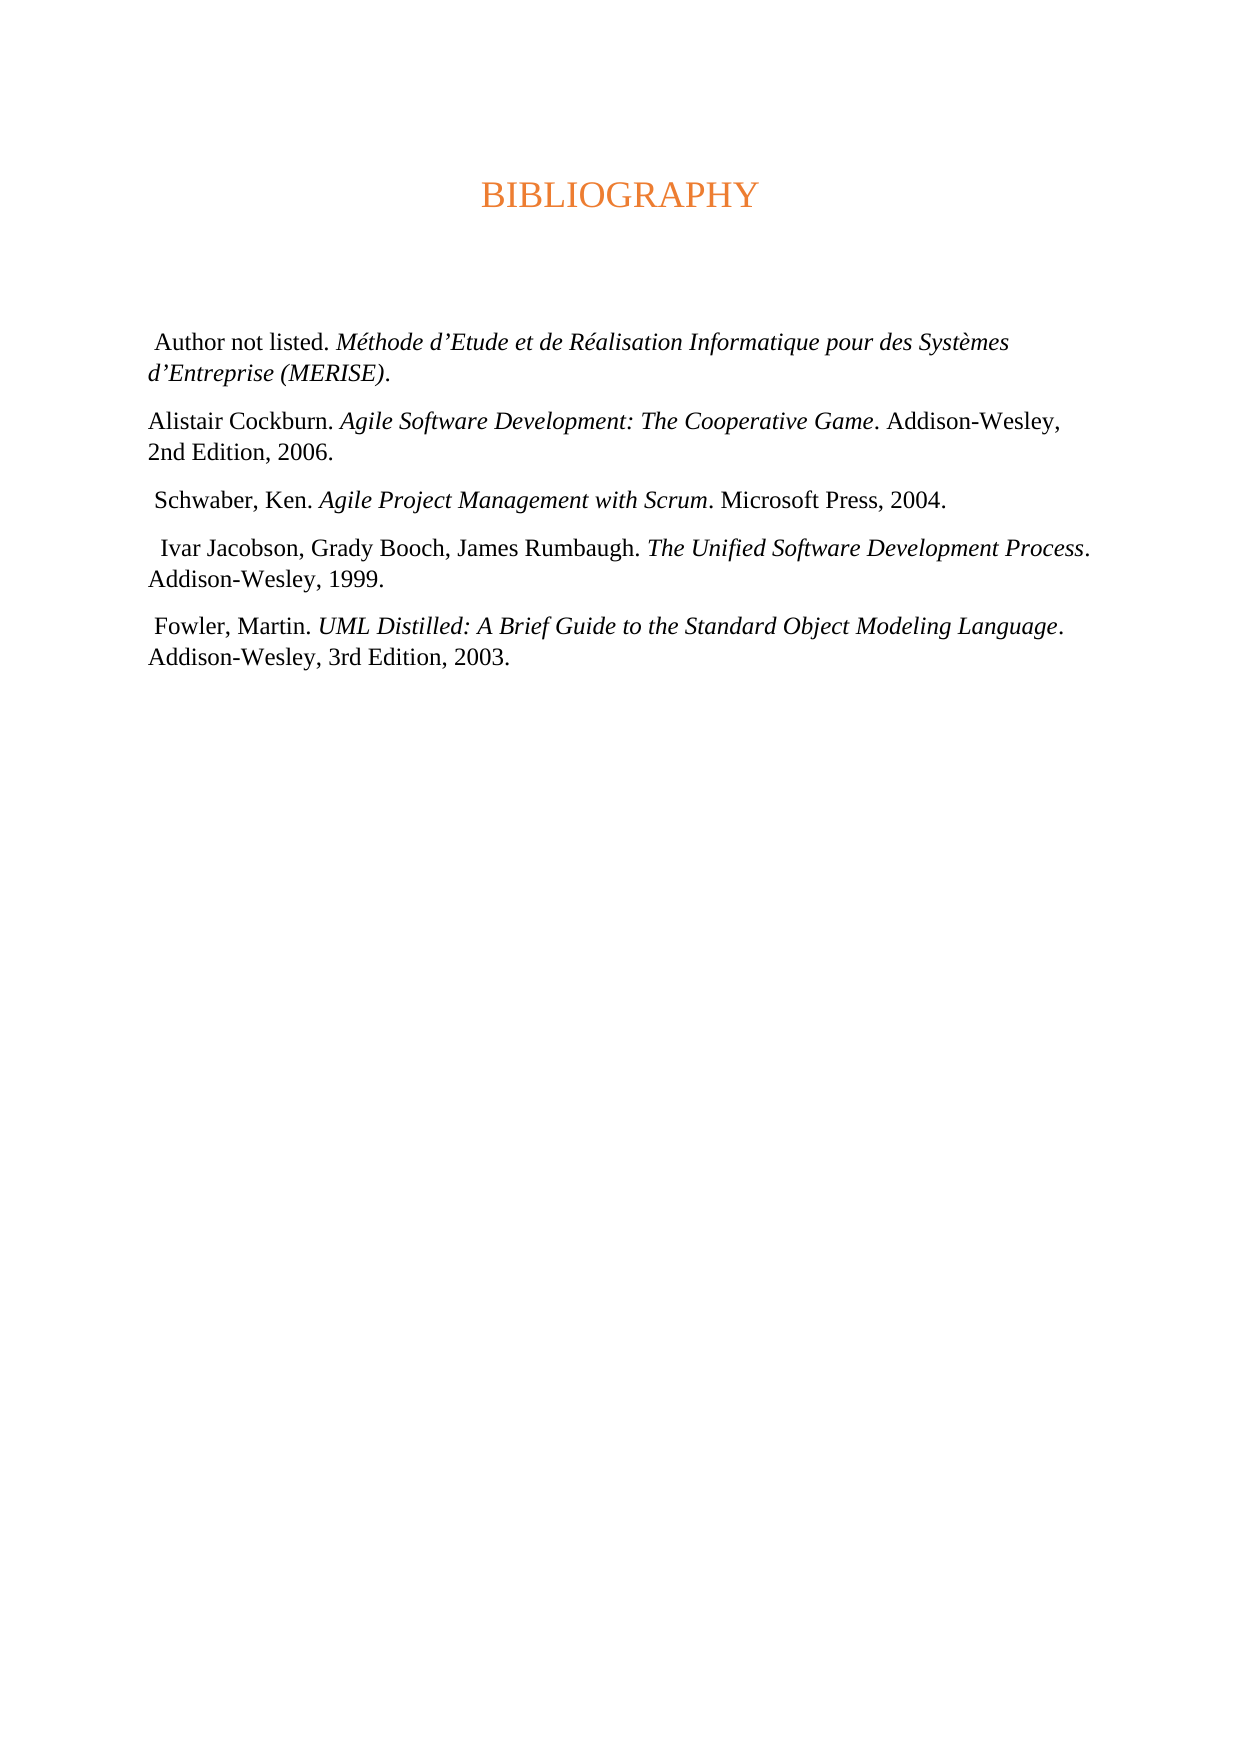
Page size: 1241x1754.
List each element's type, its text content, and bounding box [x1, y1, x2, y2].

text Author not listed. Méthode d’Etude et de Réalisation Informatique pour des Systèmes d’Entreprise (MERISE). [148, 327, 1093, 387]
text Alistair Cockburn. Agile Software Development: The Cooperative Game. Addison-Wesley, 2nd Edition, 2006. [148, 406, 1093, 466]
text Fowler, Martin. UML Distilled: A Brief Guide to the Standard Object Modeling Language. Addison-Wesley, 3rd Edition, 2003. [148, 611, 1093, 671]
text Schwaber, Ken. Agile Project Management with Scrum. Microsoft Press, 2004. [148, 485, 1093, 514]
text Ivar Jacobson, Grady Booch, James Rumbaugh. The Unified Software Development Process. Addison-Wesley, 1999. [148, 533, 1093, 592]
subtitle BIBLIOGRAPHY [148, 173, 1093, 216]
